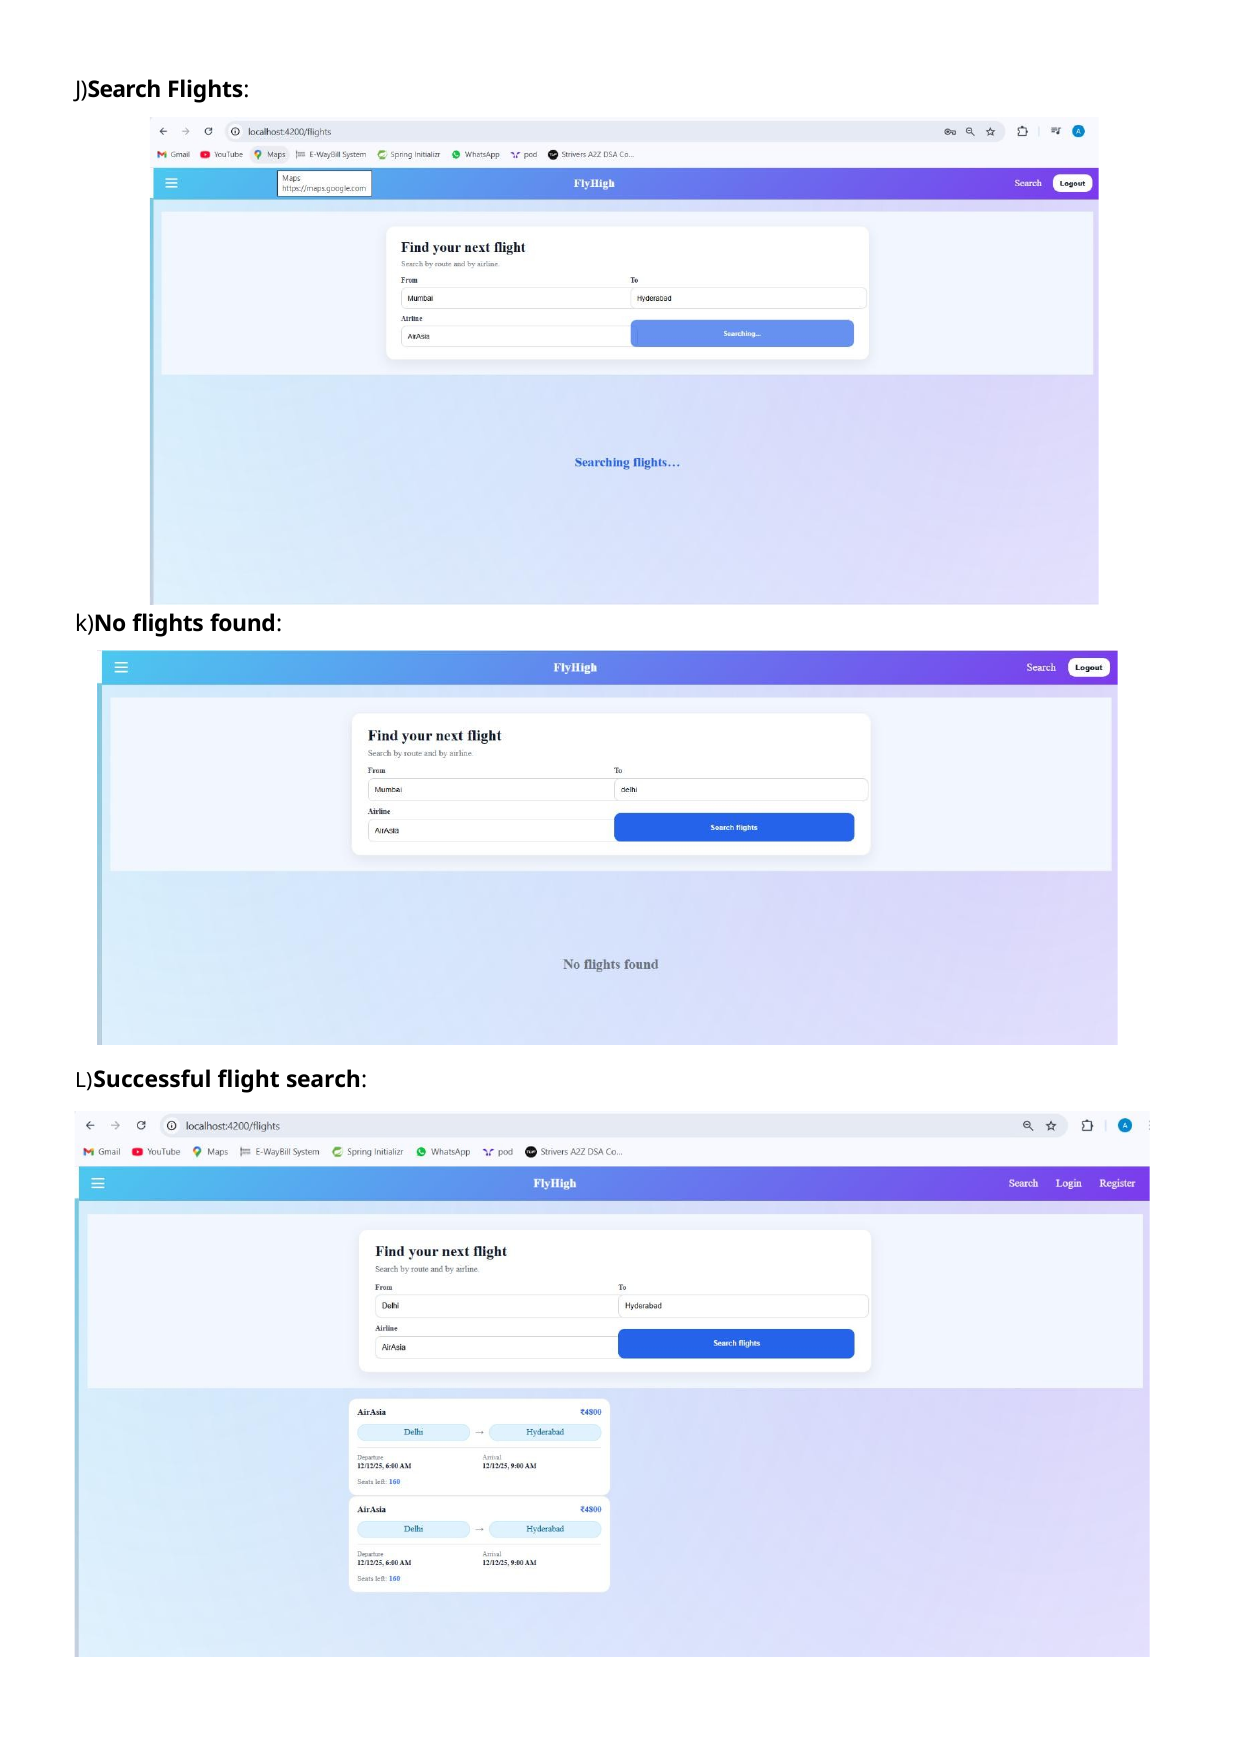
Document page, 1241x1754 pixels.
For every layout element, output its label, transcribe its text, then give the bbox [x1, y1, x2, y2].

picture [74, 1111, 1150, 1657]
picture [149, 117, 1099, 605]
picture [97, 650, 1118, 1045]
text J)Search Flights: [75, 73, 1240, 104]
